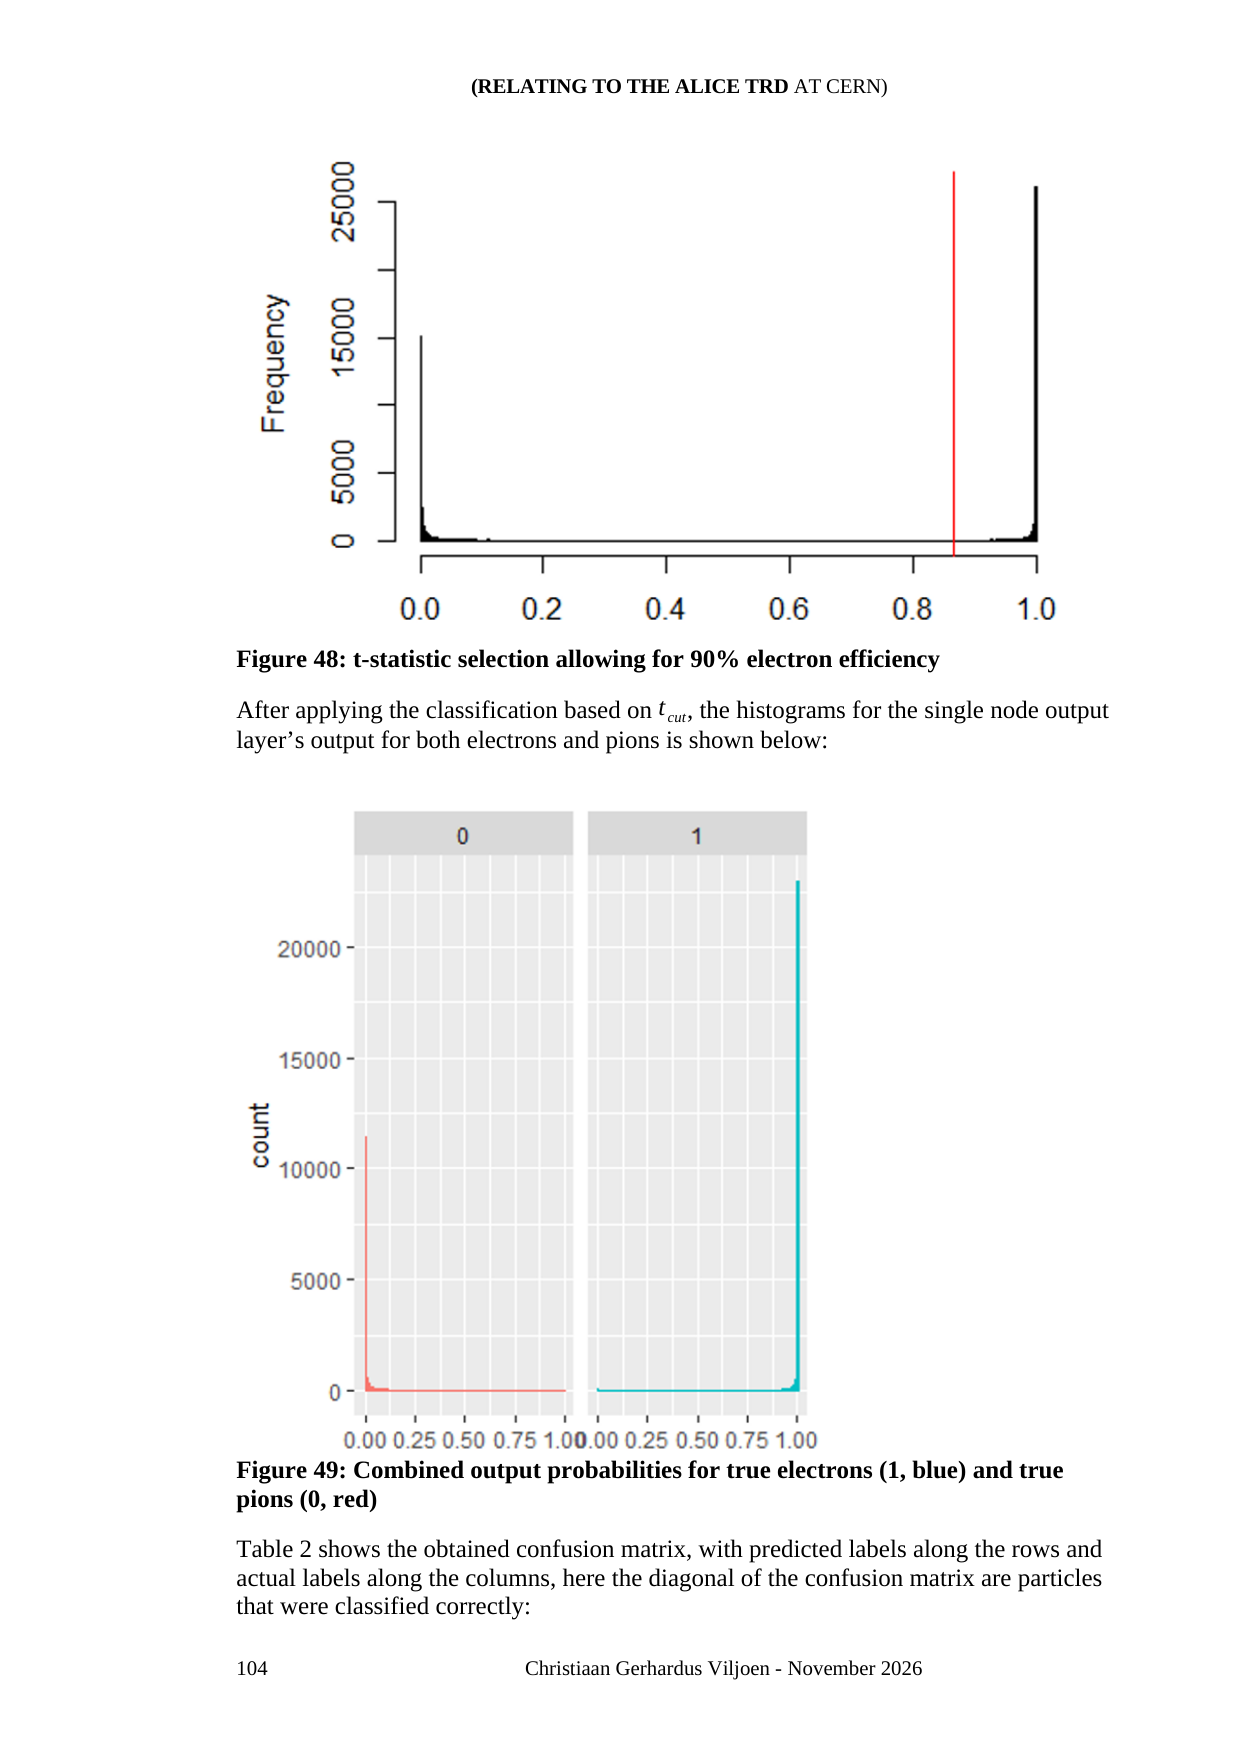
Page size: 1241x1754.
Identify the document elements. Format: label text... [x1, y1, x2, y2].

text Figure 49: Combined output probabilities for true electrons (1, blue) and true pions (0, red) [236, 1456, 1122, 1513]
text Table 2 shows the obtained confusion matrix, with predicted labels along the rows and actual labels along the columns, here the diagonal of the confusion matrix are particles that were classified correctly: [236, 1534, 1122, 1620]
text After applying the classification based on , the histograms for the single node output layer’s output for both electrons and pions is shown below: [236, 694, 1122, 754]
picture [236, 782, 844, 1456]
text Figure 48: t-statistic selection allowing for 90% electron efficiency [236, 645, 1122, 673]
picture [236, 135, 1123, 645]
